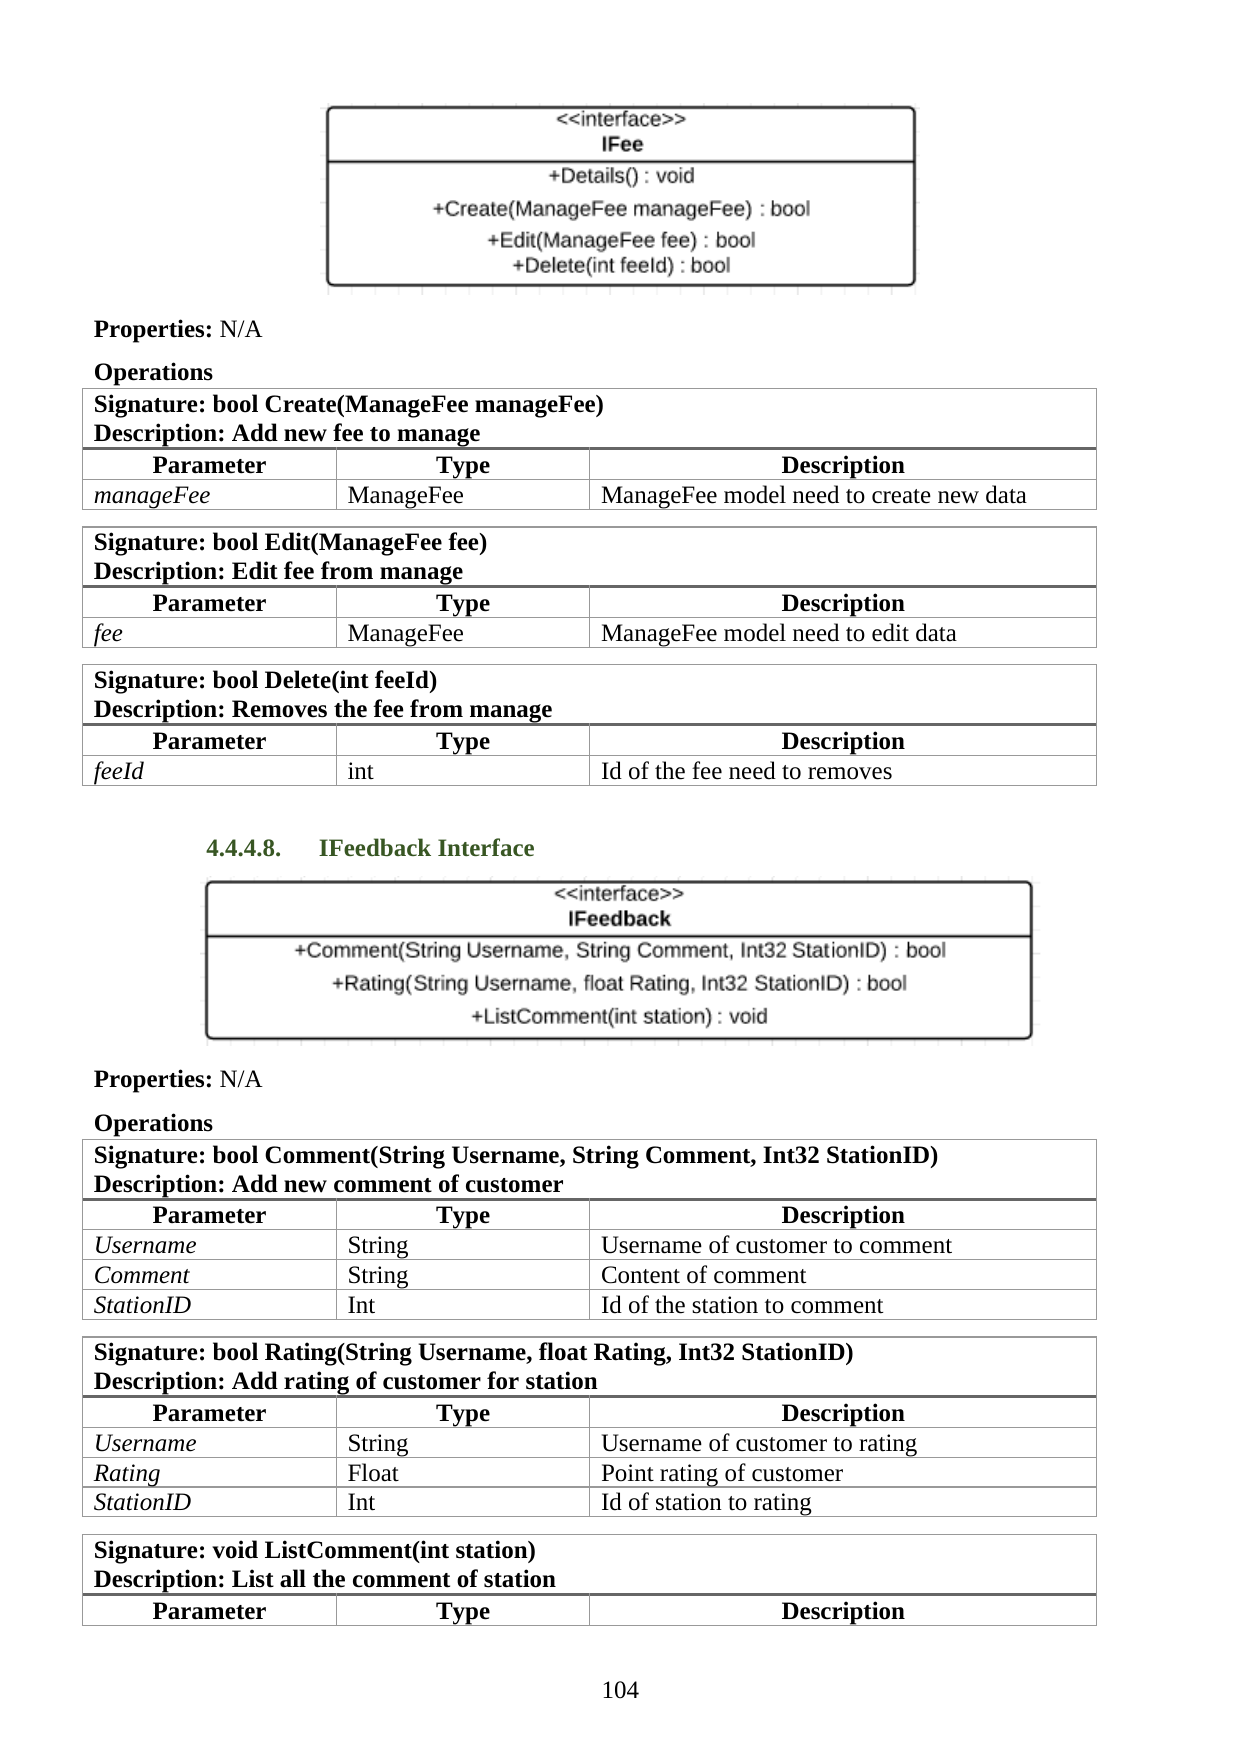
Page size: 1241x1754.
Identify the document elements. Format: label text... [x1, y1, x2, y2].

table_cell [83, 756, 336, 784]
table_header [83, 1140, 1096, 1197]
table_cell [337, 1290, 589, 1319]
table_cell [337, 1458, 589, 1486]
picture [320, 103, 920, 295]
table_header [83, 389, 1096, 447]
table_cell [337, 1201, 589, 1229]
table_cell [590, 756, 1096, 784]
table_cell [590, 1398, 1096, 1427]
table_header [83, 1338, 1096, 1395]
picture [200, 876, 1041, 1046]
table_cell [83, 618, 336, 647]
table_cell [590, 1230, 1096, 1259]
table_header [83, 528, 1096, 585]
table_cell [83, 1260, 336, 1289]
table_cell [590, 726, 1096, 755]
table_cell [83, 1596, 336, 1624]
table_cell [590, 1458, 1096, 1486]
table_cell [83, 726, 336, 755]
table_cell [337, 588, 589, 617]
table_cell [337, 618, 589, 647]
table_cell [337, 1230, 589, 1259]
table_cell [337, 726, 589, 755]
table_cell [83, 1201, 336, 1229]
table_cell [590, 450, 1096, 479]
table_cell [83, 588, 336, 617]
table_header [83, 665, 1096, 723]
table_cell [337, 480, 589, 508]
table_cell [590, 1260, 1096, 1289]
text Properties: N/A [94, 314, 1146, 342]
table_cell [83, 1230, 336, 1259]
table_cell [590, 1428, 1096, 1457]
text Operations [94, 1108, 1146, 1137]
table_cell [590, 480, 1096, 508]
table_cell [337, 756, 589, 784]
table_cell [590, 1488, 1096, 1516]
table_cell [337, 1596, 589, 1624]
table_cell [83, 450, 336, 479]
text Operations [94, 357, 1146, 386]
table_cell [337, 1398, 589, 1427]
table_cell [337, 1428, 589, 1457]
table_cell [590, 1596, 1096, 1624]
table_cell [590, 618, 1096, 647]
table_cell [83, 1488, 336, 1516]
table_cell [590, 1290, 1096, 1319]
text Properties: N/A [94, 1064, 1146, 1093]
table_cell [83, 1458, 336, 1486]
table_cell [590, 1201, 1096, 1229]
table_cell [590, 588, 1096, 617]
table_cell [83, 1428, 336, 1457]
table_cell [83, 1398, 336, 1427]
subtitle IFeedback Interface [206, 833, 1146, 862]
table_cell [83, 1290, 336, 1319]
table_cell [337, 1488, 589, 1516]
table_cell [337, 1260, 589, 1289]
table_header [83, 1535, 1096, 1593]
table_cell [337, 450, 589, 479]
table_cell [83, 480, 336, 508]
